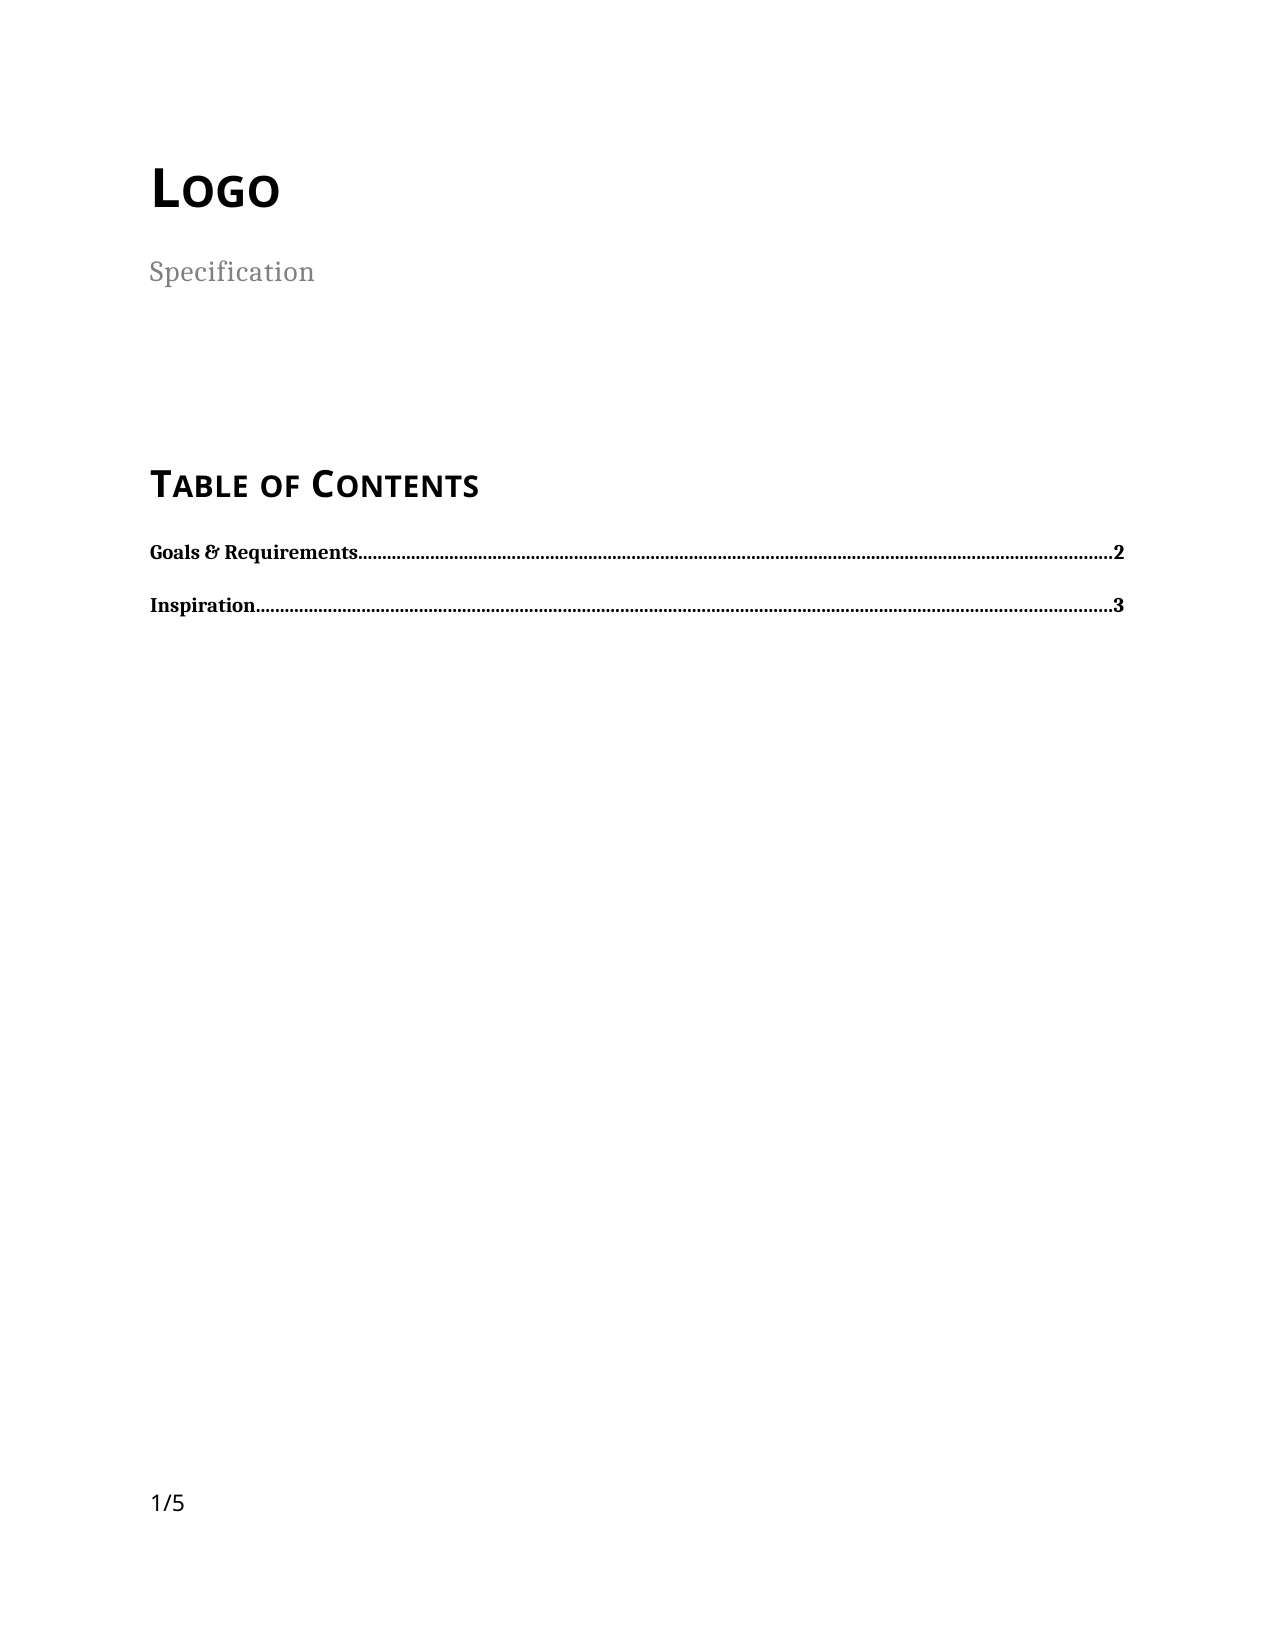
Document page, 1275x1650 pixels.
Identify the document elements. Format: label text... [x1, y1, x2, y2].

title Logo [150, 150, 1125, 224]
subtitle Specification [150, 255, 1125, 288]
